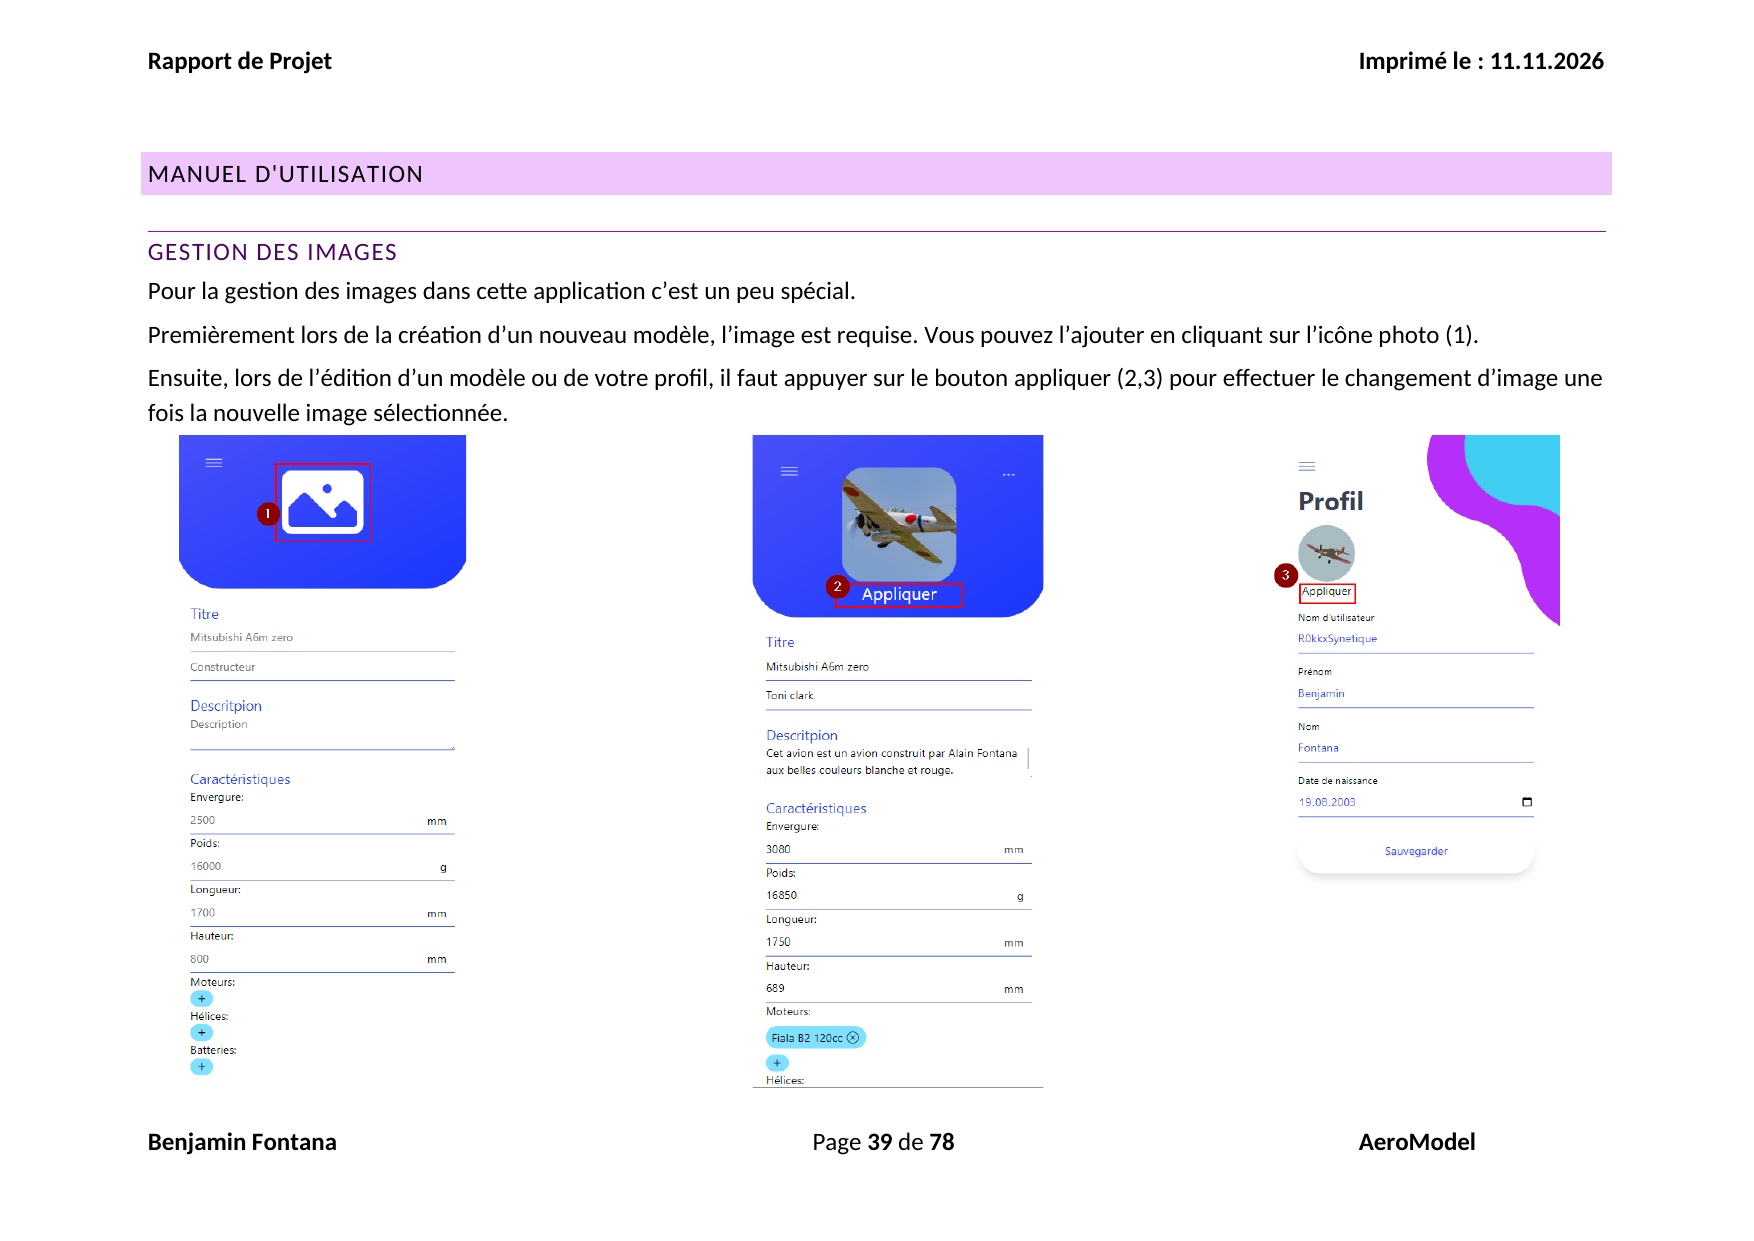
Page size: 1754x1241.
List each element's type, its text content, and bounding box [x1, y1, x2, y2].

picture [1271, 435, 1560, 1079]
text Pour la gestion des images dans cette application c’est un peu spécial. [148, 276, 1606, 306]
subtitle Manuel d'Utilisation [148, 158, 1606, 189]
subtitle Gestion des images [148, 232, 1606, 267]
picture [752, 435, 1044, 1088]
text Ensuite, lors de l’édition d’un modèle ou de votre profil, il faut appuyer sur le bouton appliquer (2,3) pour effectuer le changement d’image une fois la nouvelle image sélectionnée. [148, 362, 1606, 428]
picture [179, 435, 467, 1078]
text Premièrement lors de la création d’un nouveau modèle, l’image est requise. Vous pouvez l’ajouter en cliquant sur l’icône photo (1). [148, 319, 1606, 349]
